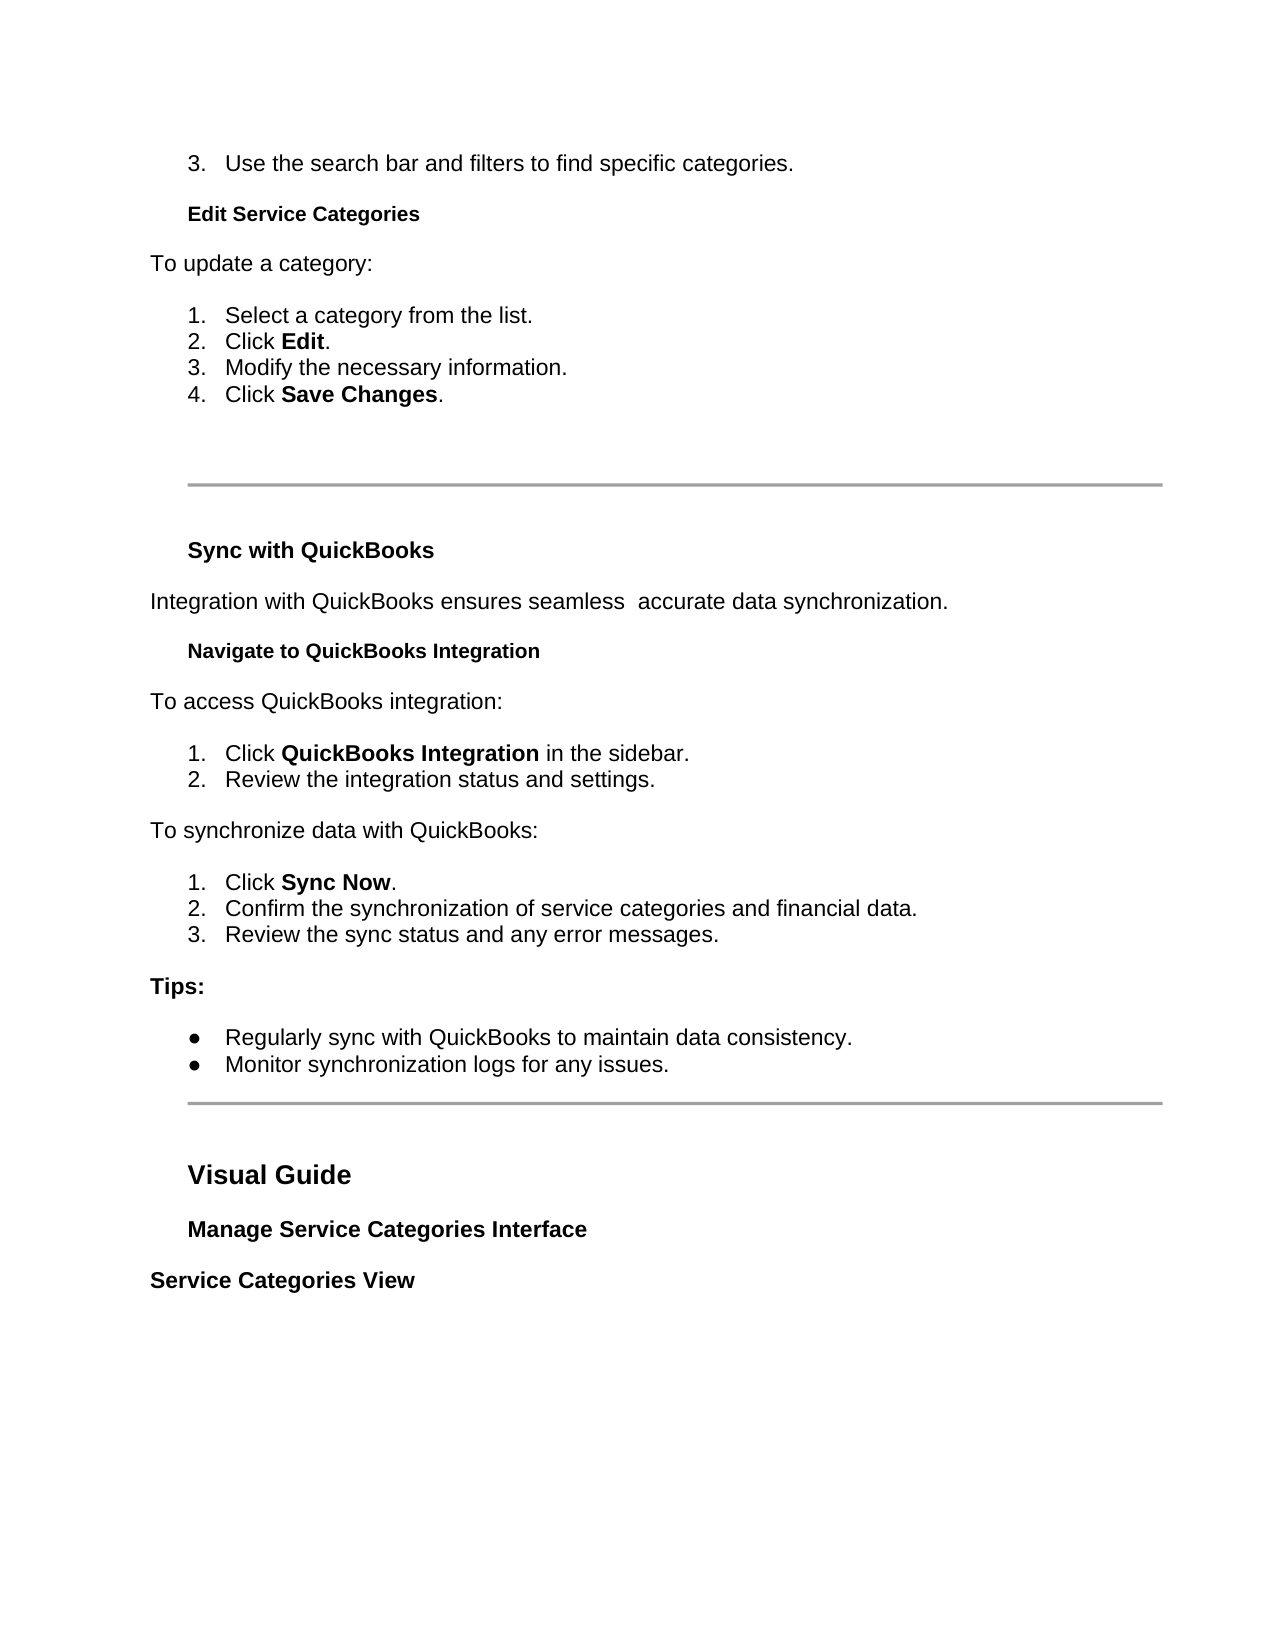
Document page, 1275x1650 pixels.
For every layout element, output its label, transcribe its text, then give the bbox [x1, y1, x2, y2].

list Review the integration status and settings. [187, 766, 1125, 792]
subtitle Visual Guide [187, 1159, 1125, 1191]
list Click Sync Now. [187, 869, 1125, 895]
text Service Categories View [150, 1267, 1125, 1293]
subtitle Edit Service Categories [187, 201, 1125, 225]
list Click QuickBooks Integration in the sidebar. [187, 740, 1125, 766]
text To update a category: [150, 250, 1125, 277]
list Modify the necessary information. [187, 354, 1125, 381]
list Confirm the synchronization of service categories and financial data. [187, 895, 1125, 921]
list Select a category from the list. [187, 302, 1125, 328]
list Review the sync status and any error messages. [187, 921, 1125, 948]
subtitle Sync with QuickBooks [187, 537, 1125, 563]
subtitle Navigate to QuickBooks Integration [187, 639, 1125, 663]
subtitle Manage Service Categories Interface [187, 1216, 1125, 1242]
list Regularly sync with QuickBooks to maintain data consistency. [187, 1024, 1125, 1051]
list Click Save Changes. [187, 381, 1125, 407]
list Use the search bar and filters to find specific categories. [187, 150, 1125, 176]
list Monitor synchronization logs for any issues. [187, 1051, 1125, 1077]
text Tips: [150, 973, 1125, 999]
text To access QuickBooks integration: [150, 688, 1125, 715]
text To synchronize data with QuickBooks: [150, 817, 1125, 844]
list Click Edit. [187, 328, 1125, 354]
text Integration with QuickBooks ensures seamless accurate data synchronization. [150, 588, 1125, 614]
